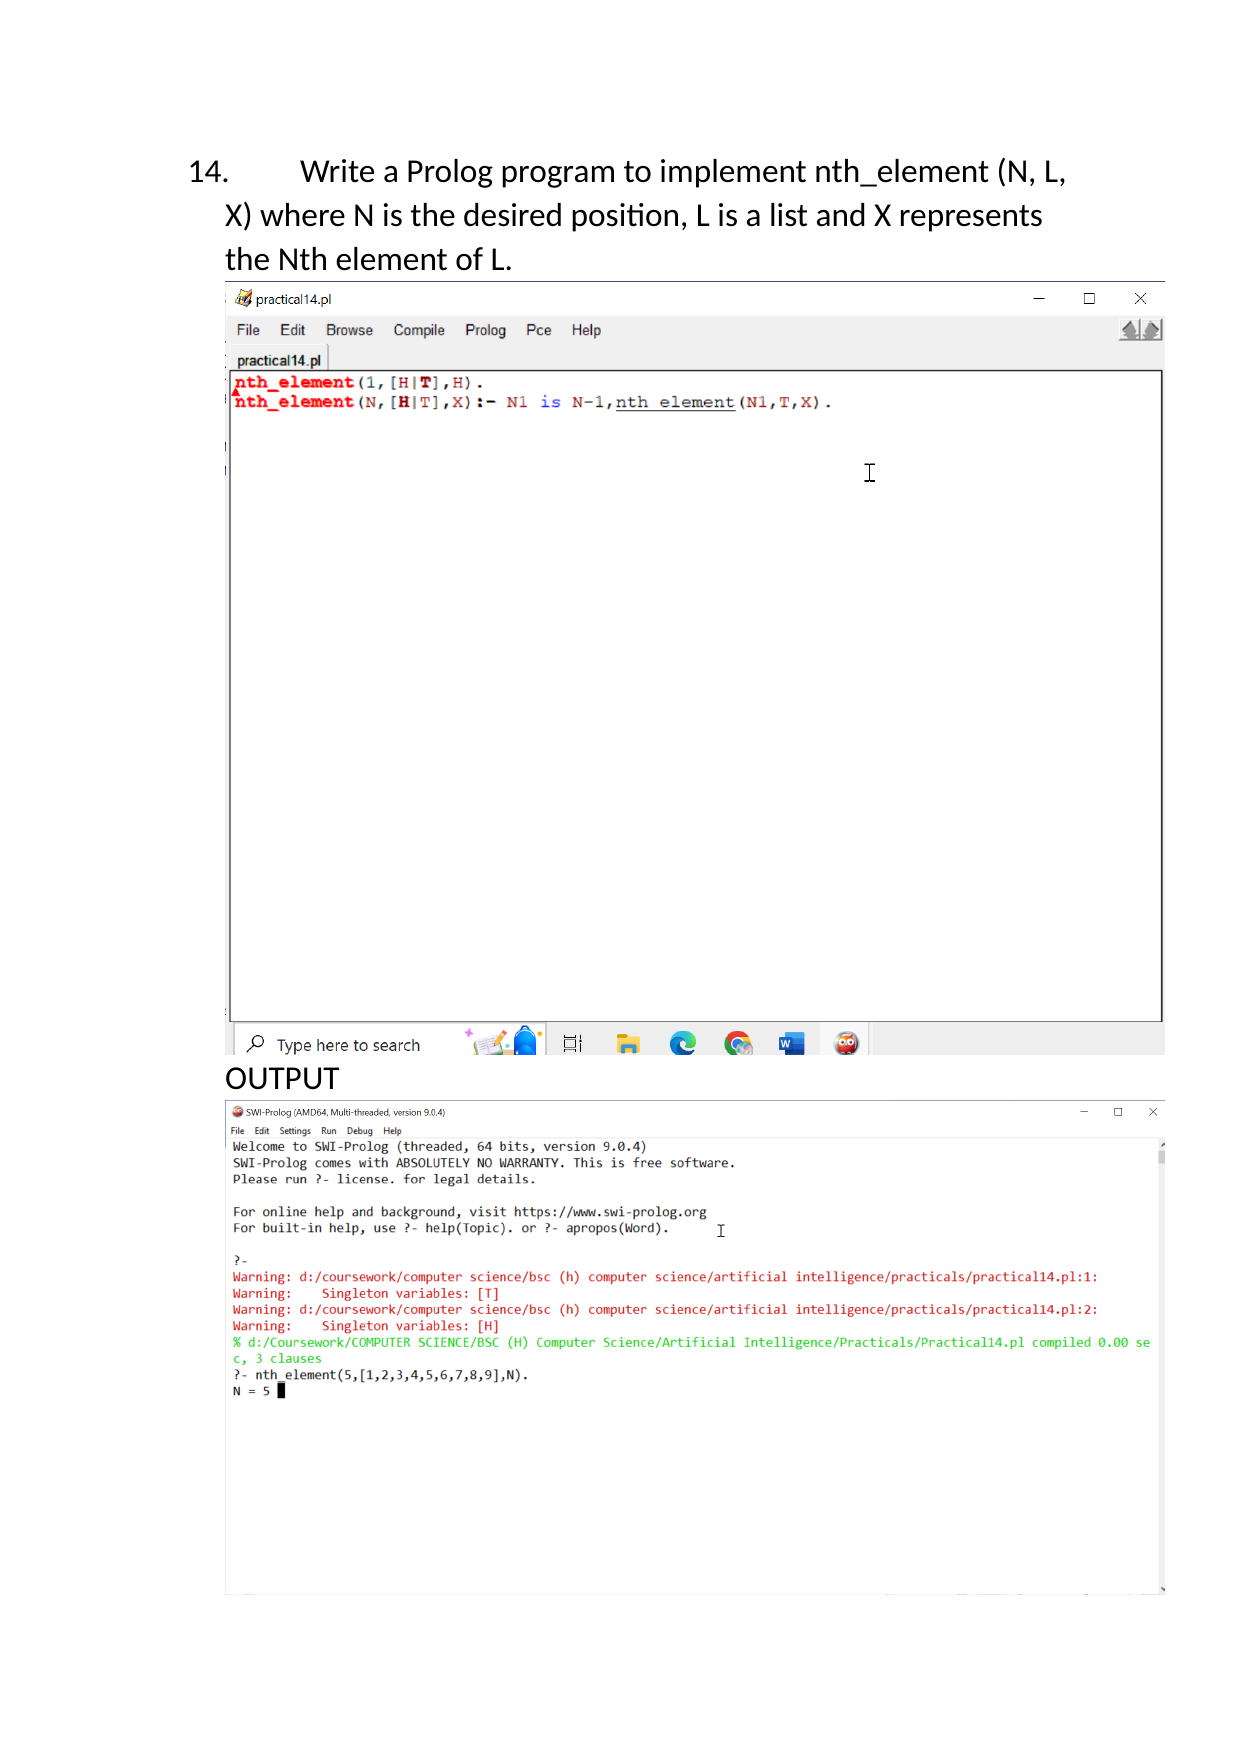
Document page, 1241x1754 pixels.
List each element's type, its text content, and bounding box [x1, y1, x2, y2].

list OUTPUT [225, 1057, 1090, 1098]
picture [225, 281, 1166, 1055]
list Write a Prolog program to implement nth_element (N, L, X) where N is the desired position, L is a list and X represents the Nth element of L. [187, 150, 1090, 279]
picture [225, 1100, 1166, 1595]
